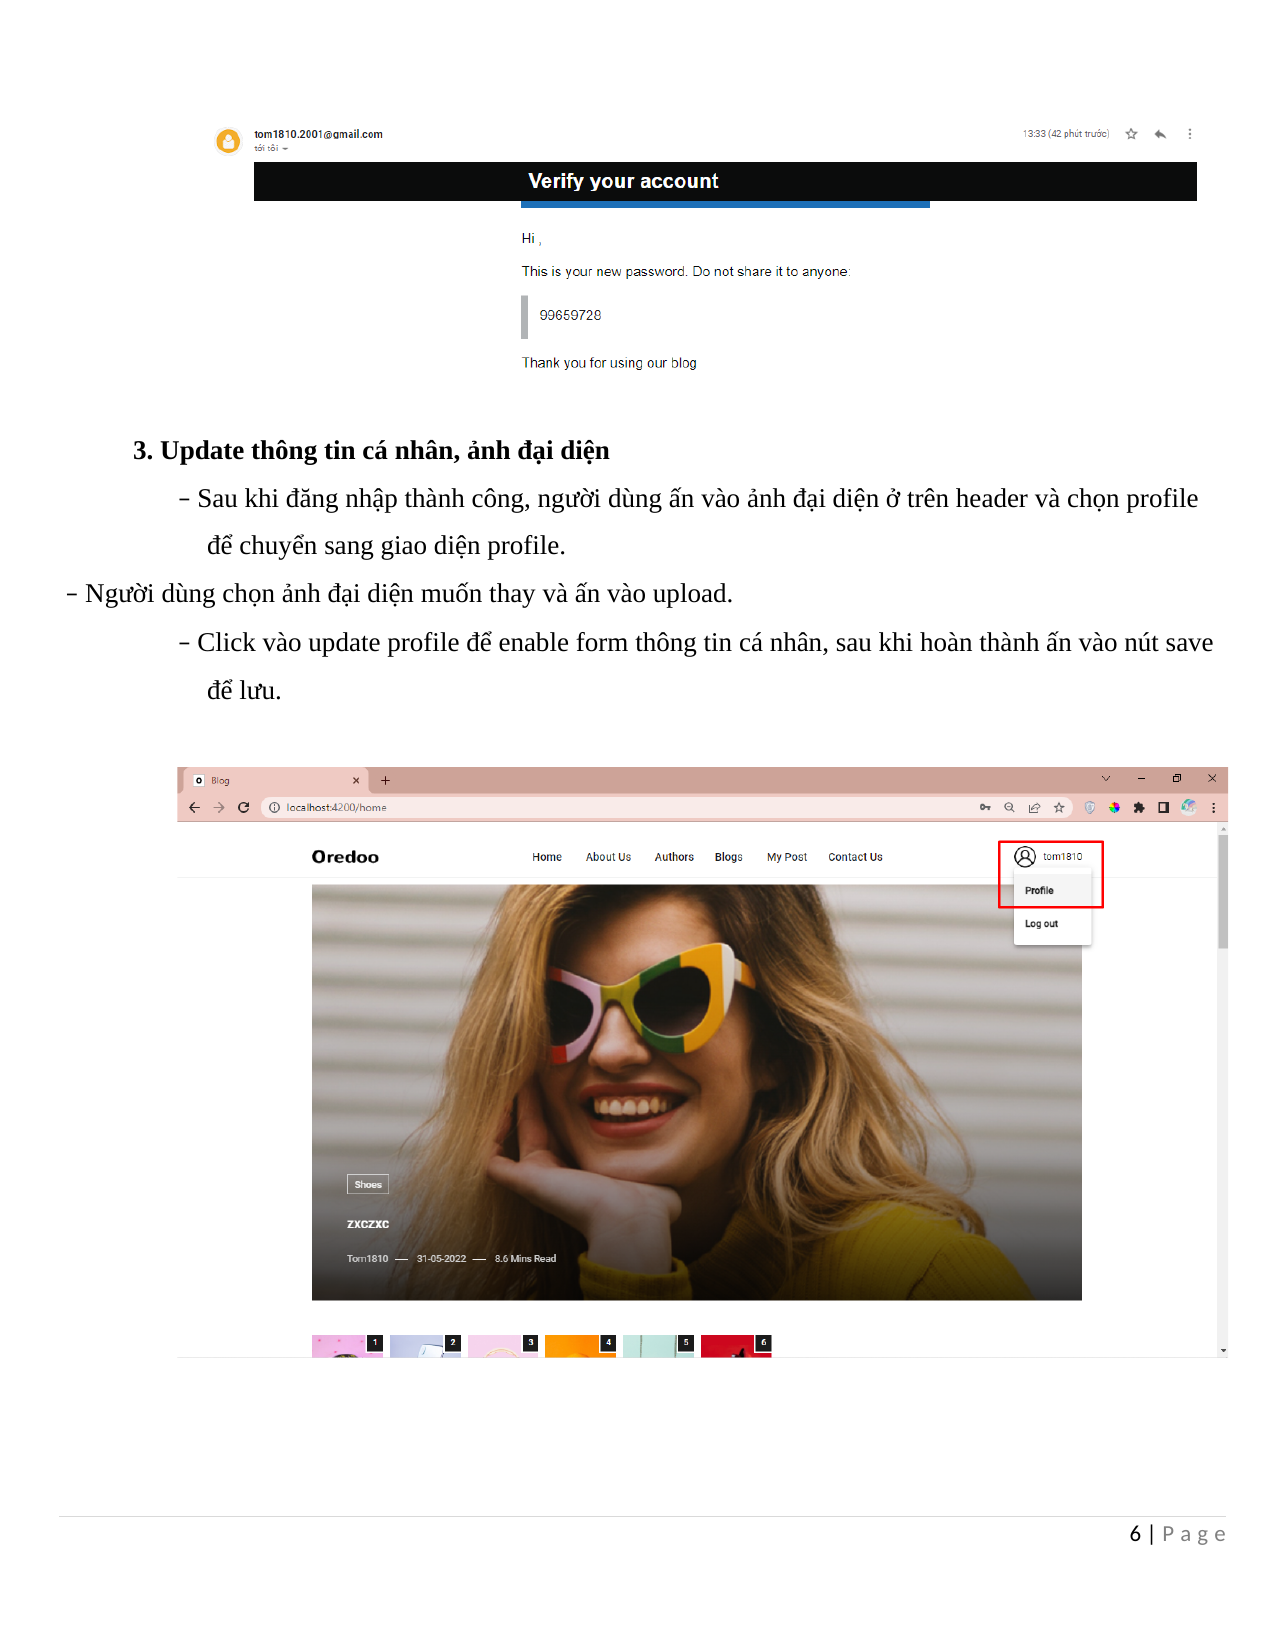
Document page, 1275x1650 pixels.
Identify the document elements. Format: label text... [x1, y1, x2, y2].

list Người dùng chọn ảnh đại diện muốn thay và ấn vào upload. [59, 576, 1226, 609]
picture [177, 767, 1229, 1358]
list Update thông tin cá nhân, ảnh đại diện [133, 434, 1226, 465]
list Click vào update profile để enable form thông tin cá nhân, sau khi hoàn thành ấn vào nút save để lưu. [177, 625, 1226, 705]
picture [206, 118, 1212, 420]
list Sau khi đăng nhập thành công, người dùng ấn vào ảnh đại diện ở trên header và chọn profile để chuyển sang giao diện profile. [177, 481, 1226, 560]
